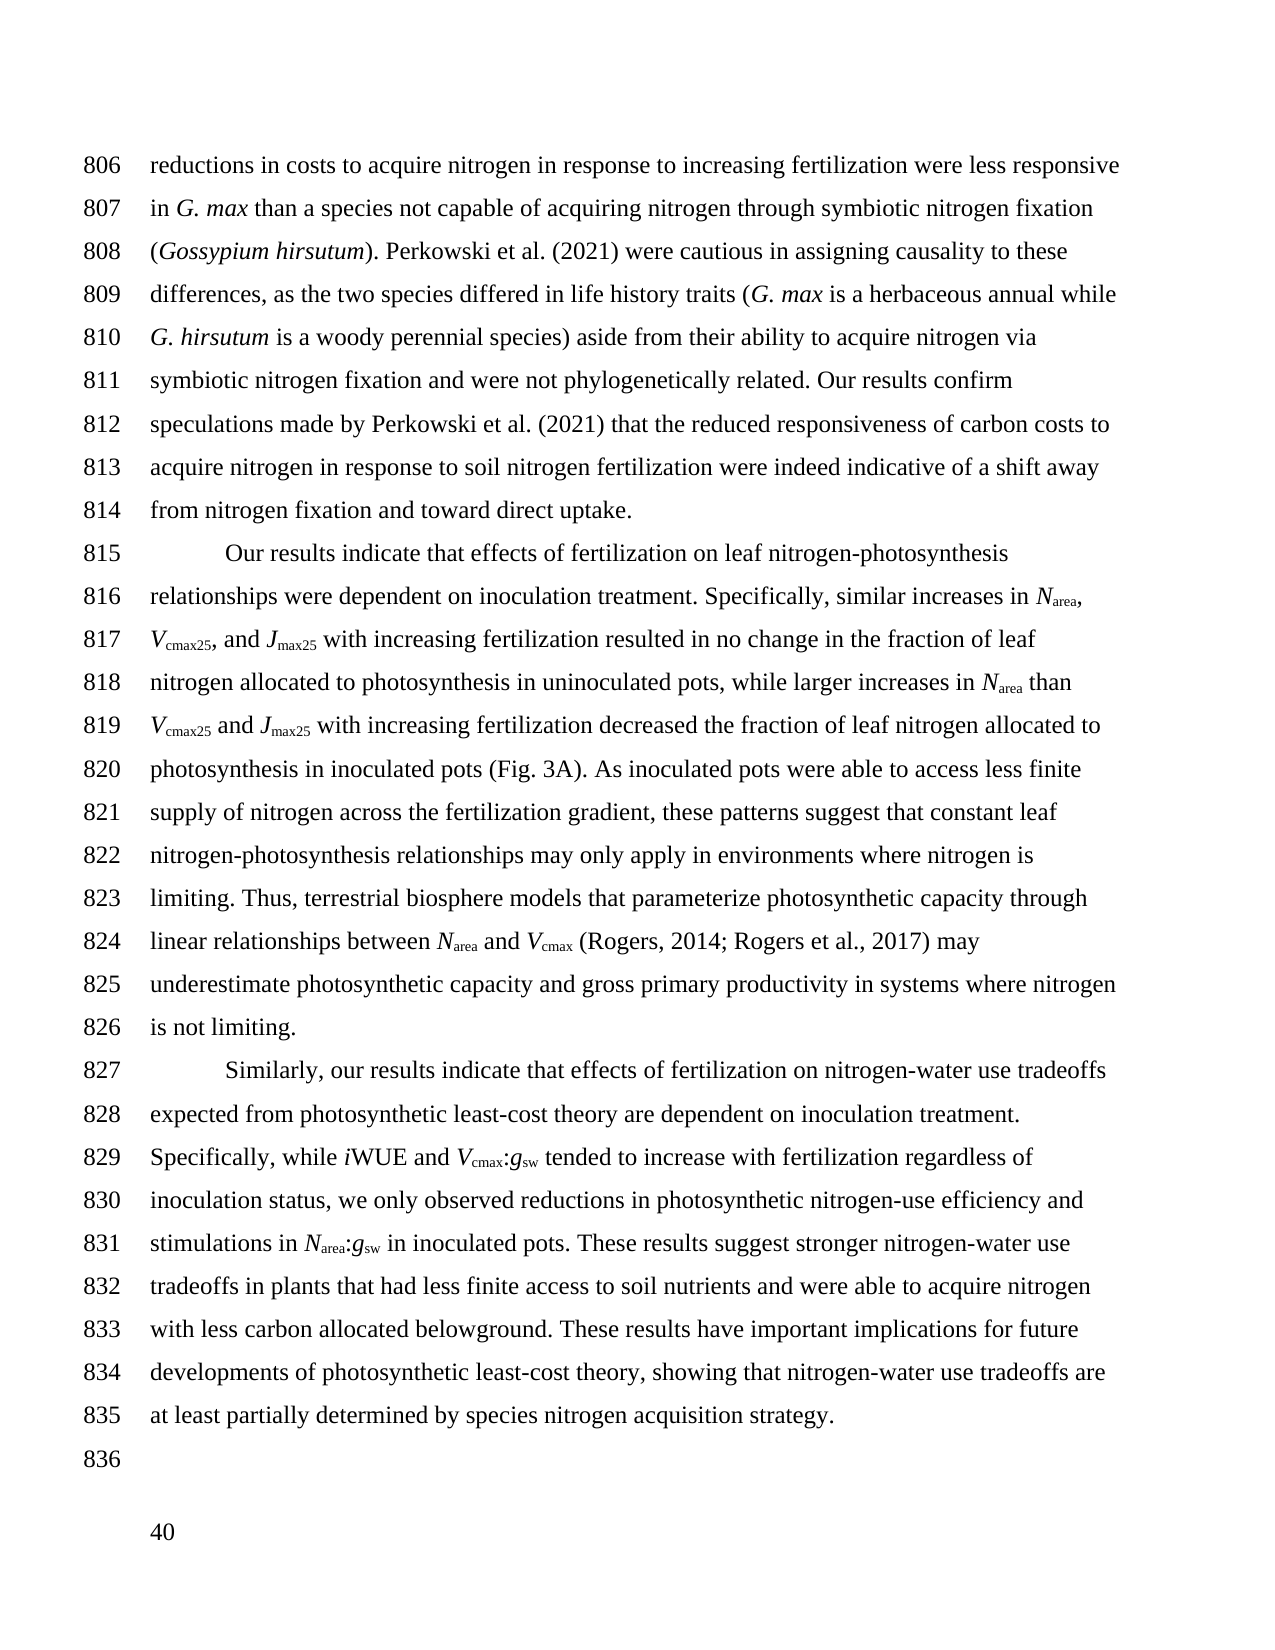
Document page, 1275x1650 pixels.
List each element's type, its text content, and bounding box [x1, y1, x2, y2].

text Our results indicate that effects of fertilization on leaf nitrogen-photosynthesis relationships were dependent on inoculation treatment. Specifically, similar increases in Narea, Vcmax25, and Jmax25 with increasing fertilization resulted in no change in the fraction of leaf nitrogen allocated to photosynthesis in uninoculated pots, while larger increases in Narea than Vcmax25 and Jmax25 with increasing fertilization decreased the fraction of leaf nitrogen allocated to photosynthesis in inoculated pots (Fig. 3A). As inoculated pots were able to access less finite supply of nitrogen across the fertilization gradient, these patterns suggest that constant leaf nitrogen-photosynthesis relationships may only apply in environments where nitrogen is limiting. Thus, terrestrial biosphere models that parameterize photosynthetic capacity through linear relationships between Narea and Vcmax (Rogers, 2014; Rogers et al., 2017) may underestimate photosynthetic capacity and gross primary productivity in systems where nitrogen is not limiting. [150, 538, 1125, 1041]
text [150, 150, 1125, 524]
text Similarly, our results indicate that effects of fertilization on nitrogen-water use tradeoffs expected from photosynthetic least-cost theory are dependent on inoculation treatment. Specifically, while iWUE and Vcmax:gsw tended to increase with fertilization regardless of inoculation status, we only observed reductions in photosynthetic nitrogen-use efficiency and stimulations in Narea:gsw in inoculated pots. These results suggest stronger nitrogen-water use tradeoffs in plants that had less finite access to soil nutrients and were able to acquire nitrogen with less carbon allocated belowground. These results have important implications for future developments of photosynthetic least-cost theory, showing that nitrogen-water use tradeoffs are at least partially determined by species nitrogen acquisition strategy. [150, 1056, 1125, 1429]
